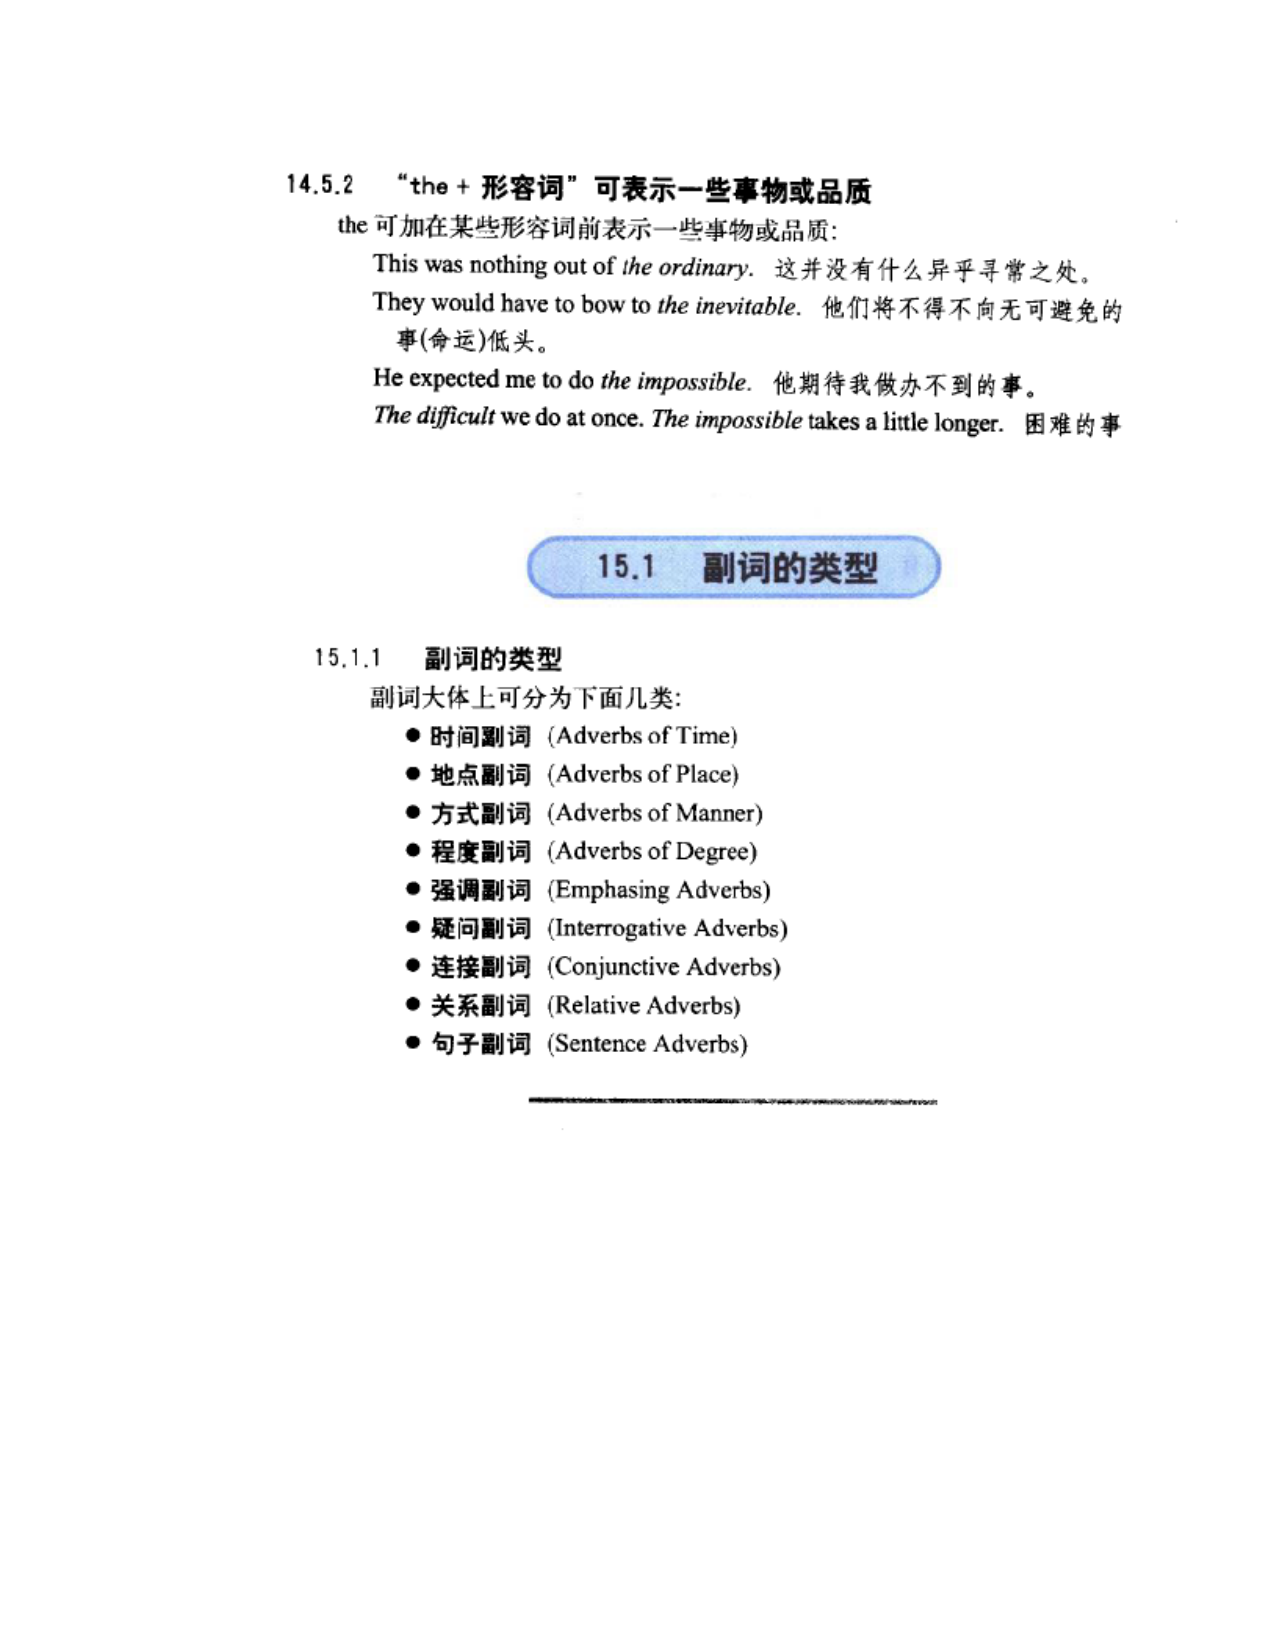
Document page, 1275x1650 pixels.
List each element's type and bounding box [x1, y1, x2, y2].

picture [271, 150, 1200, 457]
picture [271, 492, 1069, 1138]
